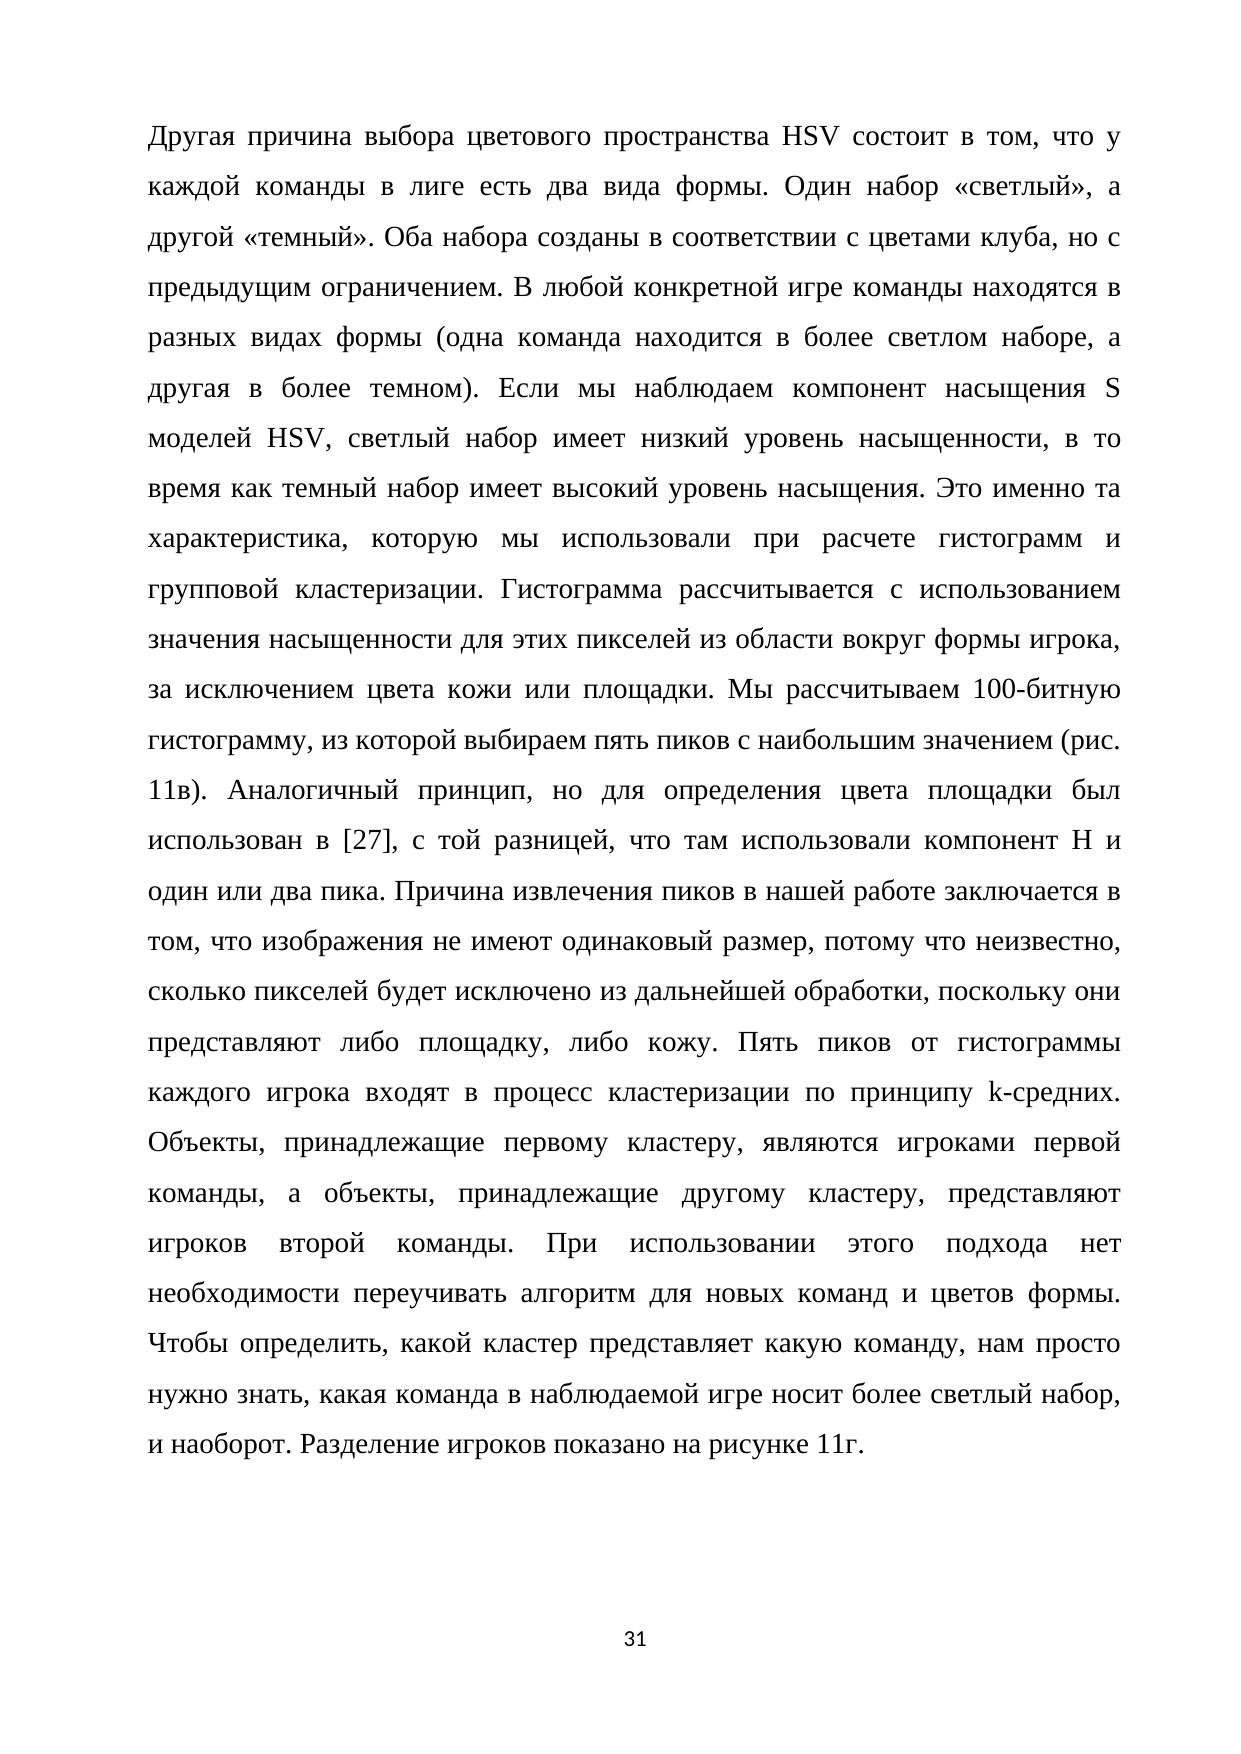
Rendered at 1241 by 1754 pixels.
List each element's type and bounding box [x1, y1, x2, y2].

text [148, 118, 1122, 1460]
